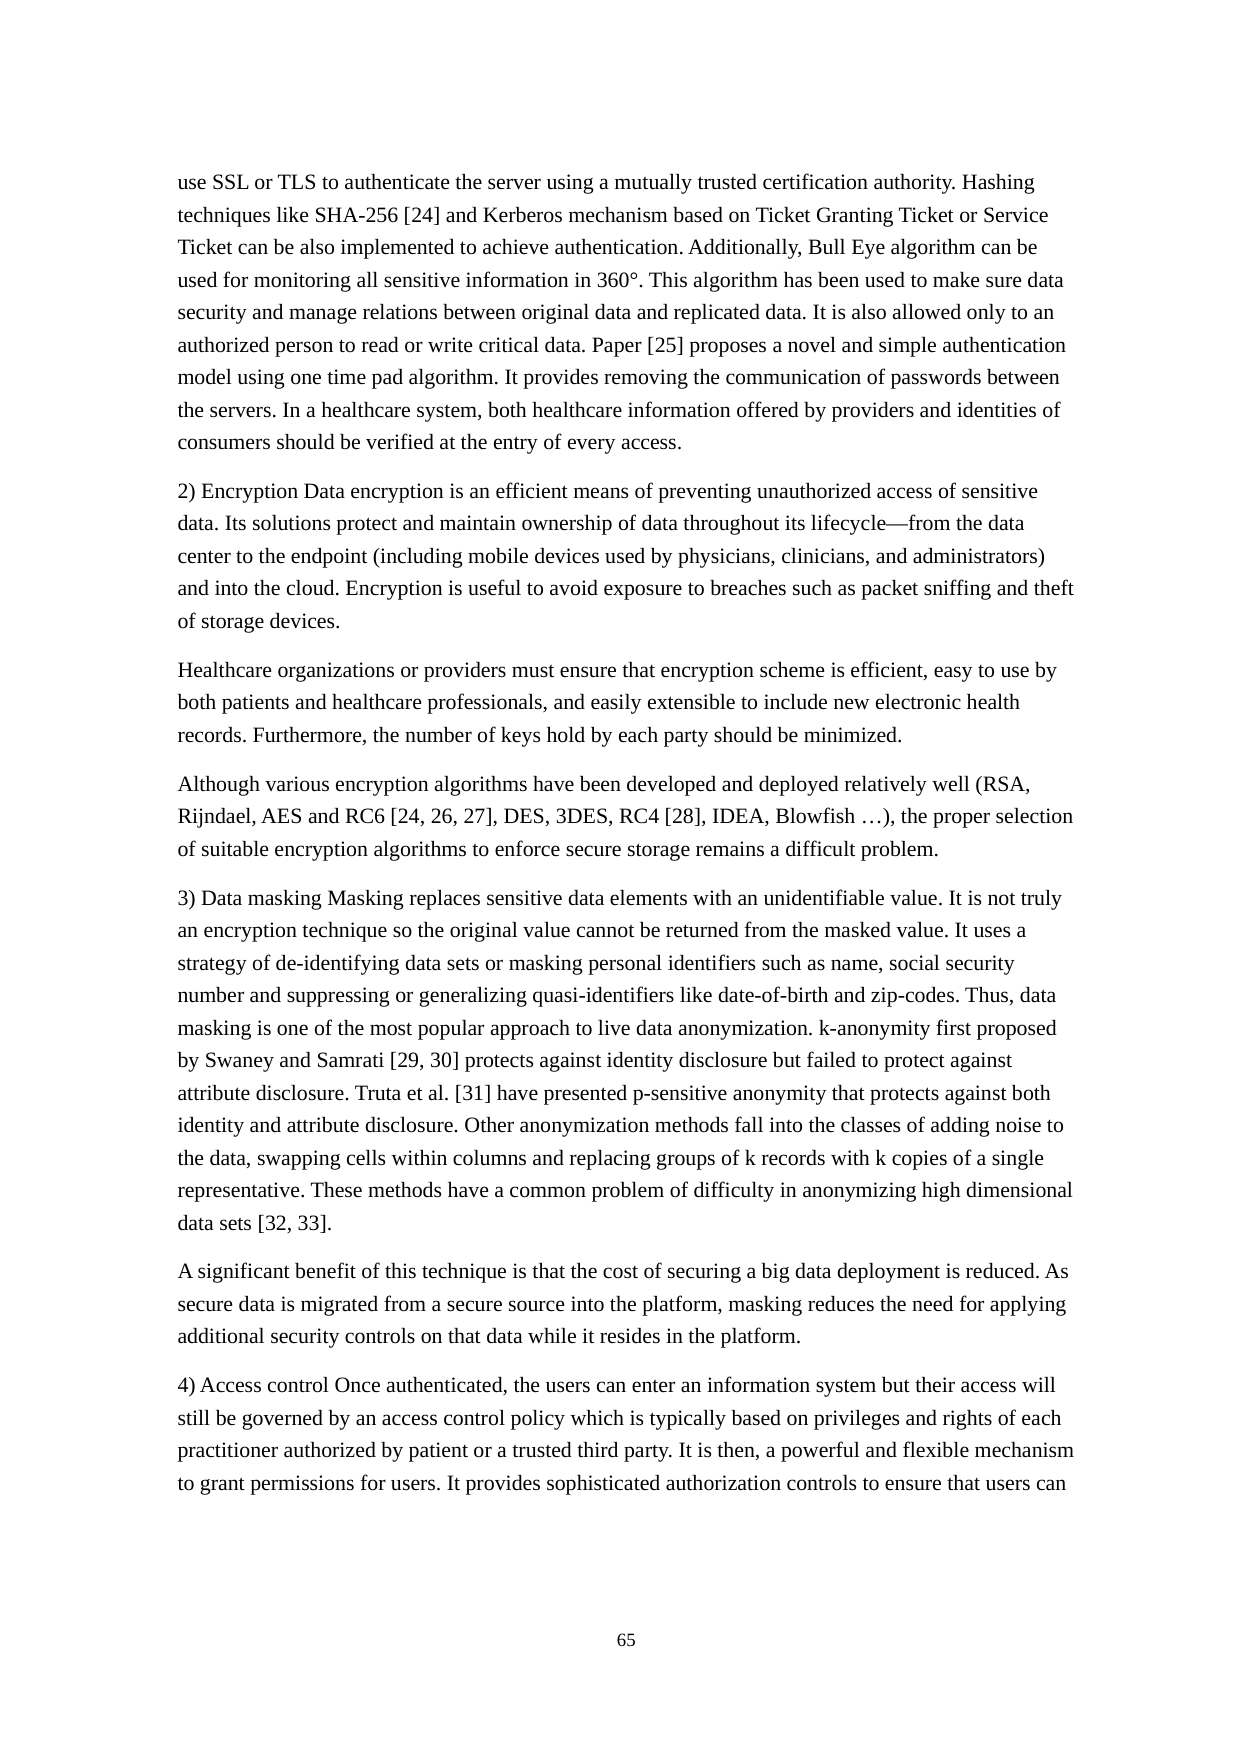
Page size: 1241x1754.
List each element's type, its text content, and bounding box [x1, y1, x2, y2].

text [177, 165, 1075, 458]
text Healthcare organizations or providers must ensure that encryption scheme is efficient, easy to use by both patients and healthcare professionals, and easily extensible to include new electronic health records. Furthermore, the number of keys hold by each party should be minimized. [177, 653, 1075, 751]
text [177, 1368, 1075, 1498]
text 2) Encryption Data encryption is an efficient means of preventing unauthorized access of sensitive data. Its solutions protect and maintain ownership of data throughout its lifecycle—from the data center to the endpoint (including mobile devices used by physicians, clinicians, and administrators) and into the cloud. Encryption is useful to avoid exposure to breaches such as packet sniffing and theft of storage devices. [177, 474, 1075, 637]
text A significant benefit of this technique is that the cost of securing a big data deployment is reduced. As secure data is migrated from a secure source into the platform, masking reduces the need for applying additional security controls on that data while it resides in the platform. [177, 1255, 1075, 1352]
text 3) Data masking Masking replaces sensitive data elements with an unidentifiable value. It is not truly an encryption technique so the original value cannot be returned from the masked value. It uses a strategy of de-identifying data sets or masking personal identifiers such as name, social security number and suppressing or generalizing quasi-identifiers like date-of-birth and zip-codes. Thus, data masking is one of the most popular approach to live data anonymization. k-anonymity first proposed by Swaney and Samrati [29, 30] protects against identity disclosure but failed to protect against attribute disclosure. Truta et al. [31] have presented p-sensitive anonymity that protects against both identity and attribute disclosure. Other anonymization methods fall into the classes of adding noise to the data, swapping cells within columns and replacing groups of k records with k copies of a single representative. These methods have a common problem of difficulty in anonymizing high dimensional data sets [32, 33]. [177, 881, 1075, 1238]
text Although various encryption algorithms have been developed and deployed relatively well (RSA, Rijndael, AES and RC6 [24, 26, 27], DES, 3DES, RC4 [28], IDEA, Blowfish …), the proper selection of suitable encryption algorithms to enforce secure storage remains a difficult problem. [177, 767, 1075, 864]
